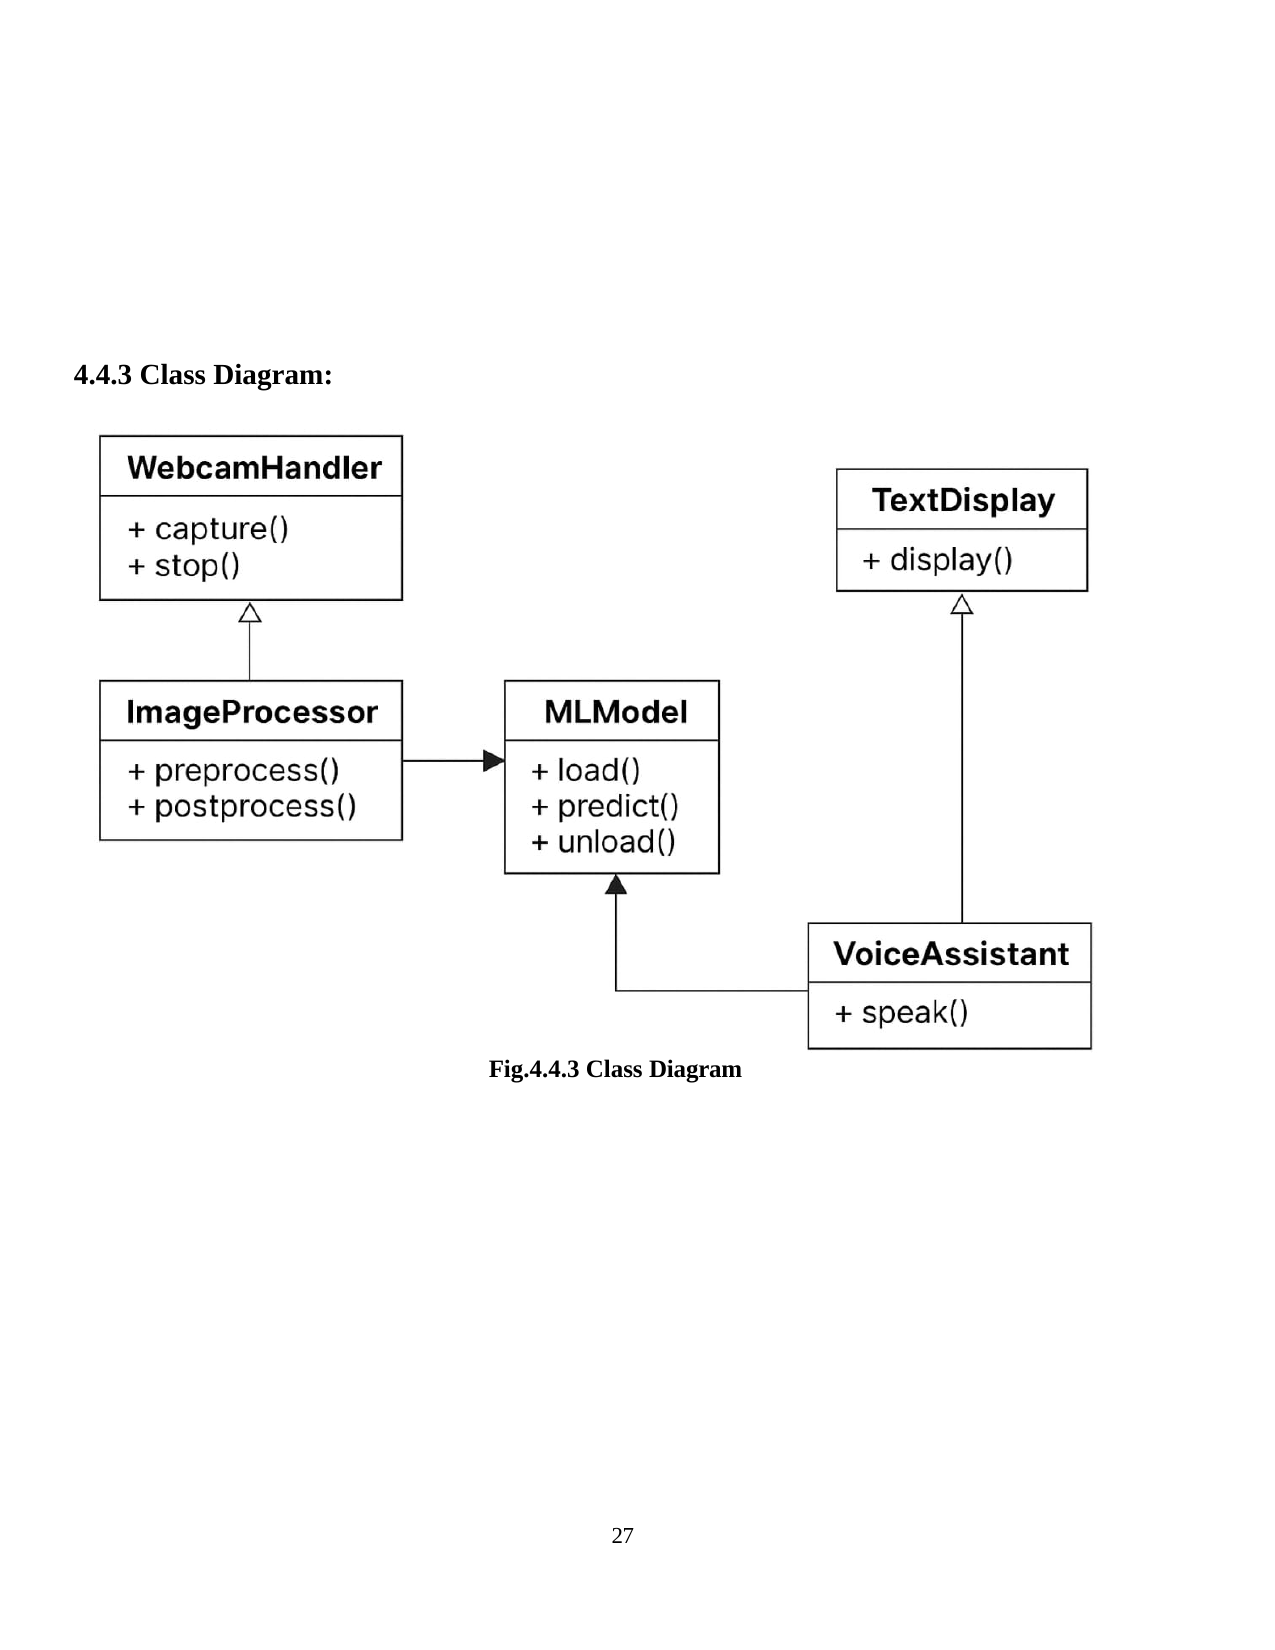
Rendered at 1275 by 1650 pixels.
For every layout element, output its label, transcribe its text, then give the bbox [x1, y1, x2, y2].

text 4.4.3 Class Diagram: [74, 357, 1157, 391]
picture [73, 424, 1103, 1055]
text Fig.4.4.3 Class Diagram [74, 1054, 1157, 1083]
